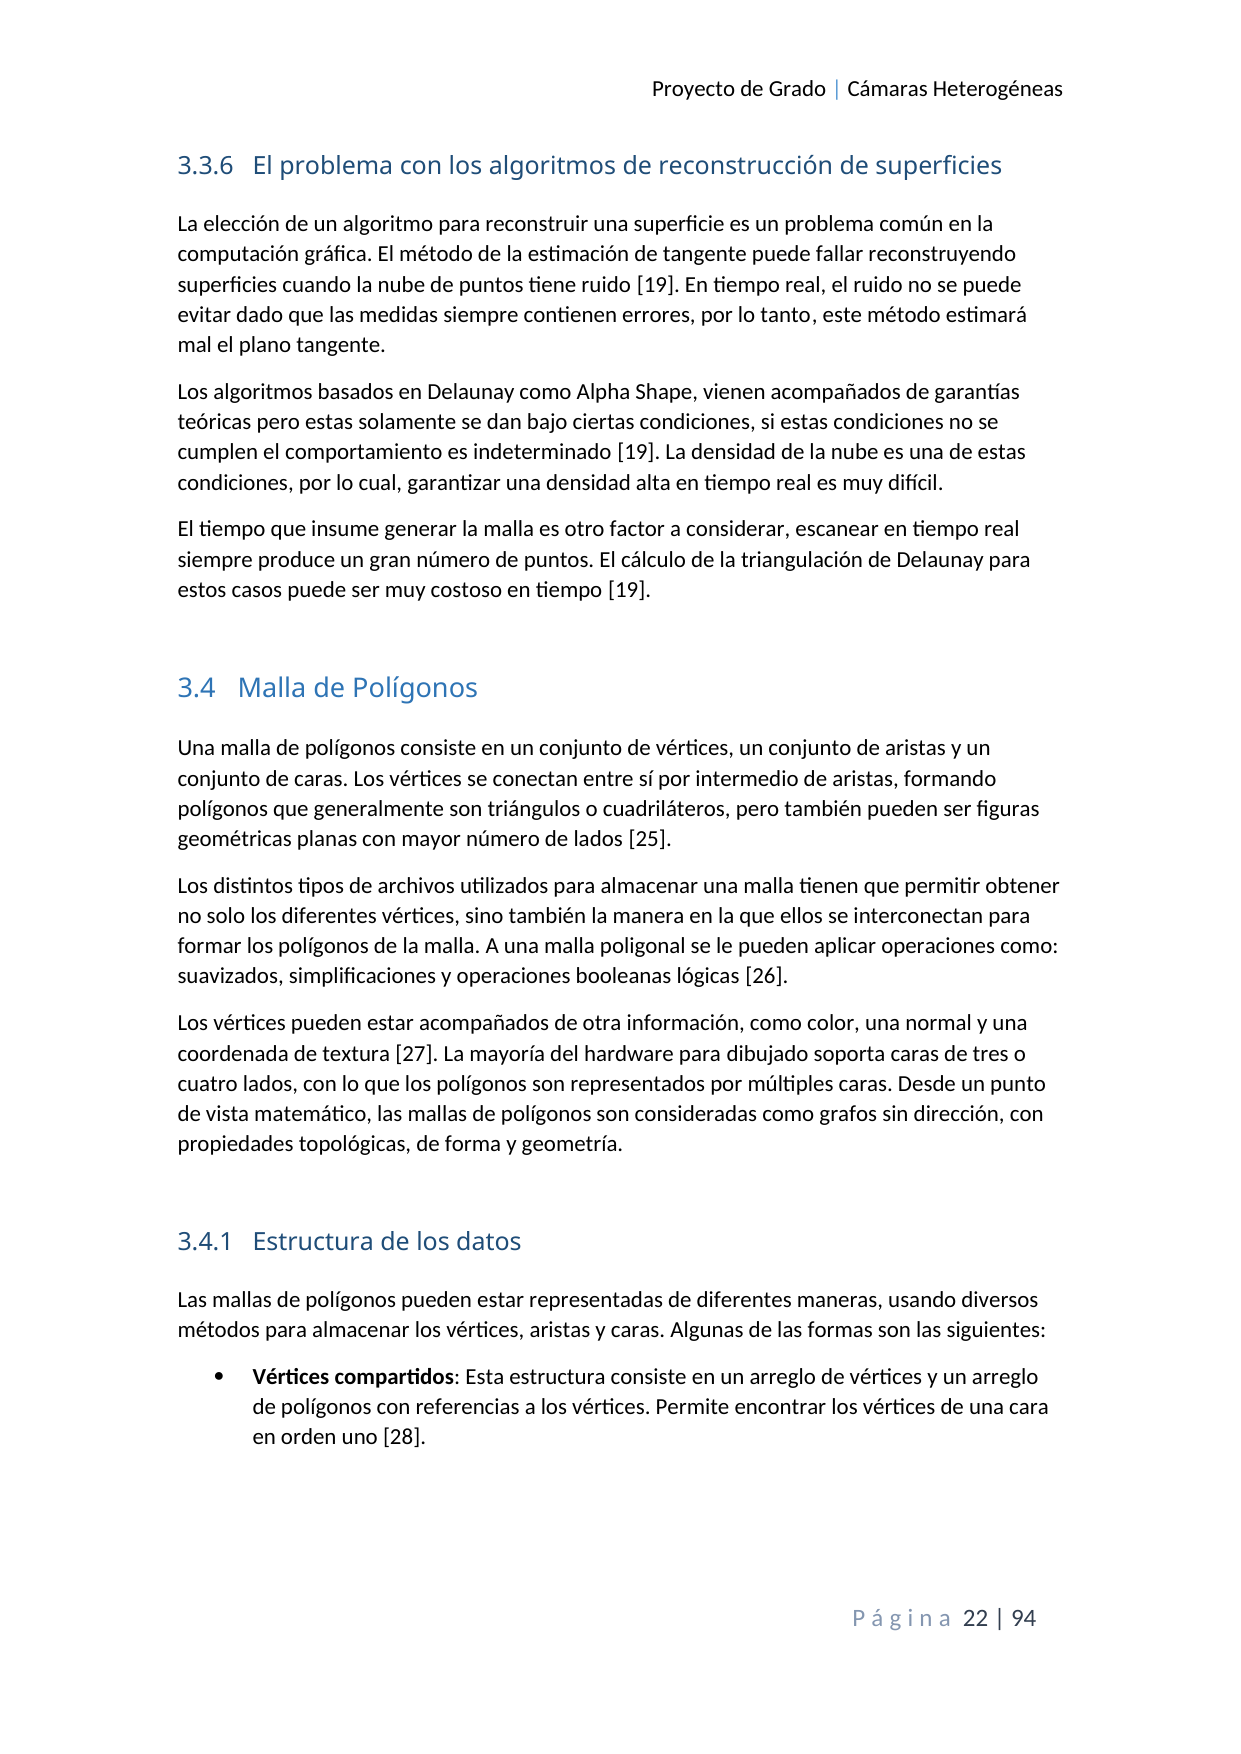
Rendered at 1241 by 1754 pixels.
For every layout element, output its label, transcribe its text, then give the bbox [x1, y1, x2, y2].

subtitle El problema con los algoritmos de reconstrucción de superficies [177, 148, 1063, 182]
text La elección de un algoritmo para reconstruir una superficie es un problema común en la computación gráfica. El método de la estimación de tangente puede fallar reconstruyendo superficies cuando la nube de puntos tiene ruido . En tiempo real, el ruido no se puede evitar dado que las medidas siempre contienen errores, por lo tanto, este método estimará mal el plano tangente. [177, 209, 1063, 358]
text Los distintos tipos de archivos utilizados para almacenar una malla tienen que permitir obtener no solo los diferentes vértices, sino también la manera en la que ellos se interconectan para formar los polígonos de la malla. A una malla poligonal se le pueden aplicar operaciones como: suavizados, simplificaciones y operaciones booleanas lógicas. [177, 871, 1063, 990]
text Los vértices pueden estar acompañados de otra información, como color, una normal y una coordenada de textura. La mayoría del hardware para dibujado soporta caras de tres o cuatro lados, con lo que los polígonos son representados por múltiples caras. Desde un punto de vista matemático, las mallas de polígonos son consideradas como grafos sin dirección, con propiedades topológicas, de forma y geometría. [177, 1008, 1063, 1157]
text Las mallas de polígonos pueden estar representadas de diferentes maneras, usando diversos métodos para almacenar los vértices, aristas y caras. Algunas de las formas son las siguientes: [177, 1285, 1063, 1343]
list Vértices compartidos: Esta estructura consiste en un arreglo de vértices y un arreglo de polígonos con referencias a los vértices. Permite encontrar los vértices de una cara en orden uno. [215, 1362, 1063, 1450]
subtitle Estructura de los datos [177, 1223, 1063, 1257]
text El tiempo que insume generar la malla es otro factor a considerar, escanear en tiempo real siempre produce un gran número de puntos. El cálculo de la triangulación de Delaunay para estos casos puede ser muy costoso en tiempo . [177, 514, 1063, 603]
subtitle Malla de Polígonos [177, 669, 1063, 706]
text Los algoritmos basados en Delaunay como Alpha Shape, vienen acompañados de garantías teóricas pero estas solamente se dan bajo ciertas condiciones, si estas condiciones no se cumplen el comportamiento es indeterminado . La densidad de la nube es una de estas condiciones, por lo cual, garantizar una densidad alta en tiempo real es muy difícil. [177, 377, 1063, 496]
text Una malla de polígonos consiste en un conjunto de vértices, un conjunto de aristas y un conjunto de caras. Los vértices se conectan entre sí por intermedio de aristas, formando polígonos que generalmente son triángulos o cuadriláteros, pero también pueden ser figuras geométricas planas con mayor número de lados. [177, 733, 1063, 852]
